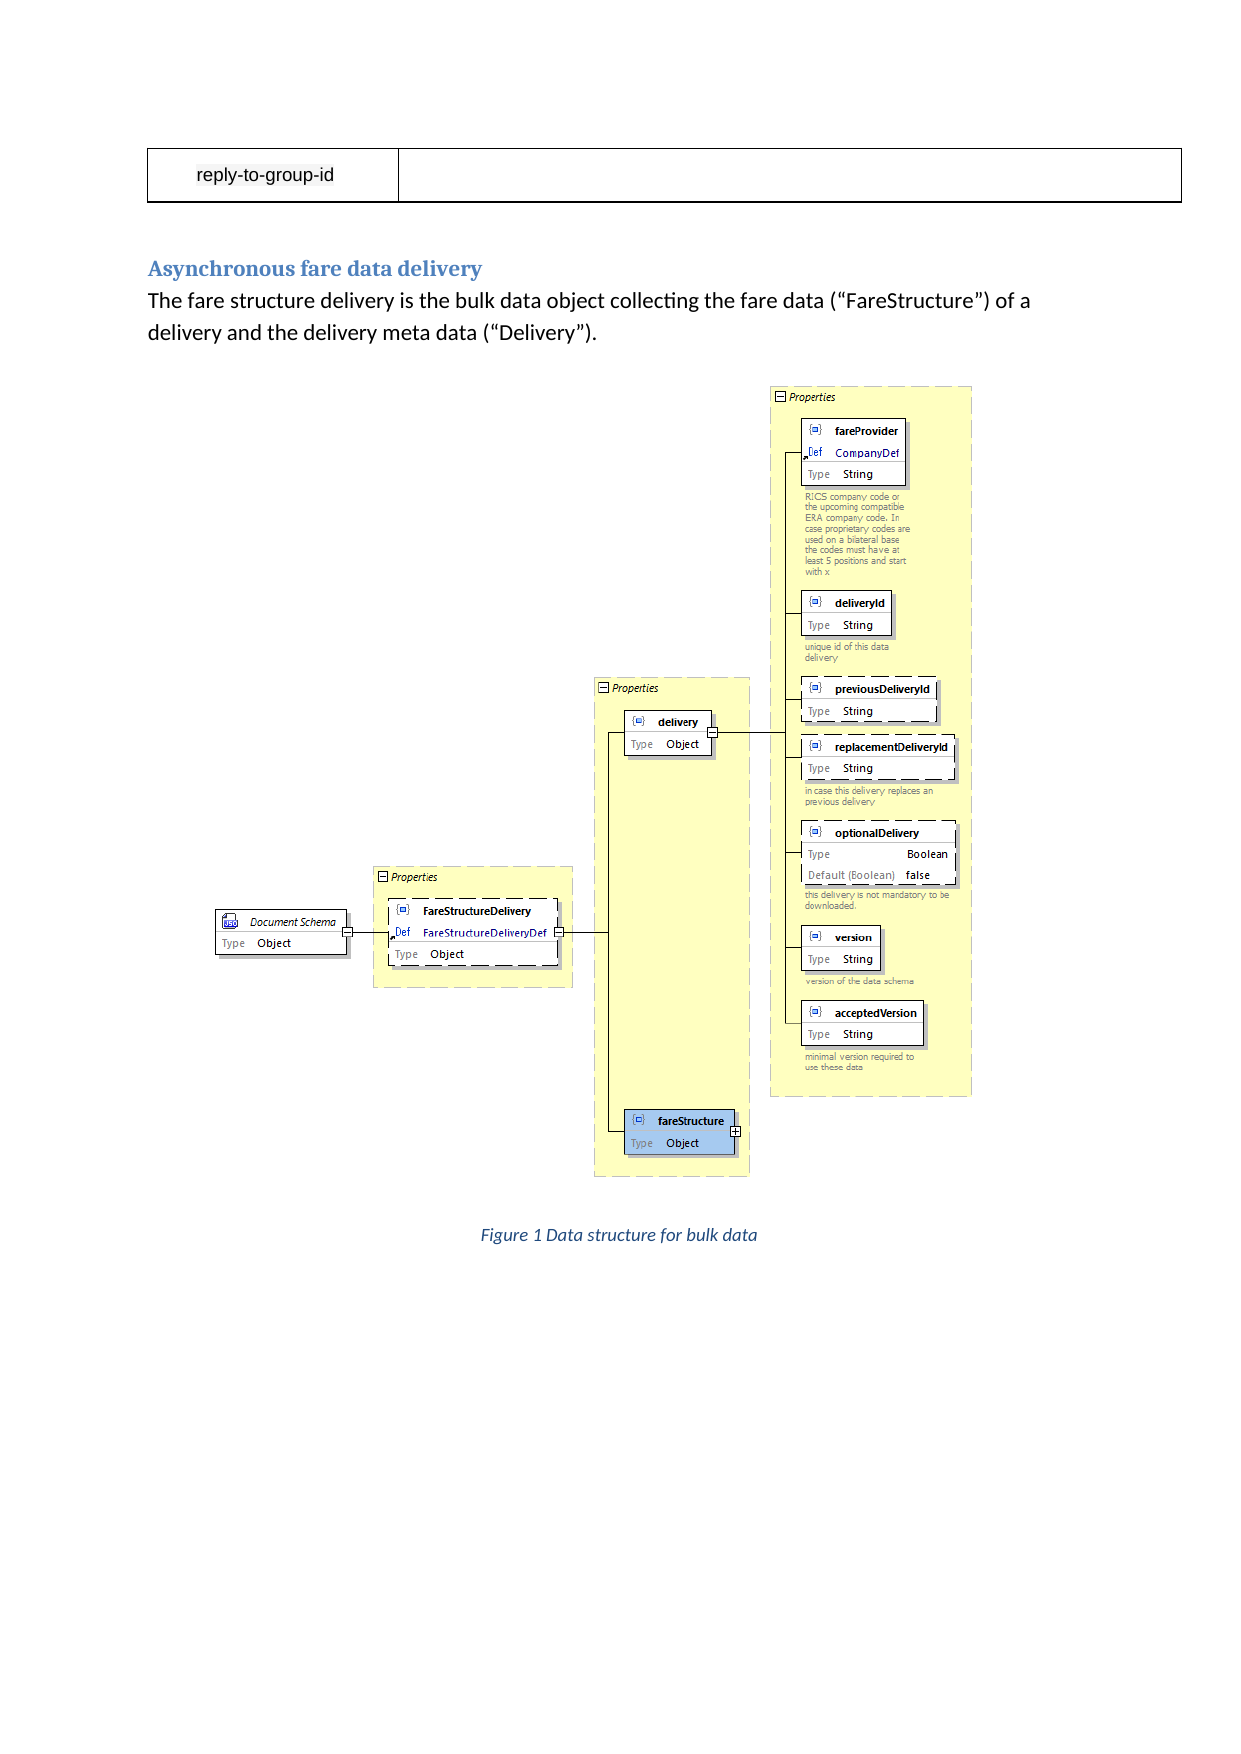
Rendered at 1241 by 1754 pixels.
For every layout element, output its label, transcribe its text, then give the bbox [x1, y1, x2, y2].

text Figure 1 Data structure for bulk data [148, 1223, 1093, 1246]
table_cell [399, 149, 1181, 201]
picture [213, 371, 1027, 1198]
table_cell reply-to-group-id [148, 149, 398, 201]
subtitle Asynchronous fare data delivery [148, 256, 1093, 282]
text The fare structure delivery is the bulk data object collecting the fare data (“FareStructure”) of a delivery and the delivery meta data (“Delivery”). [148, 286, 1093, 346]
